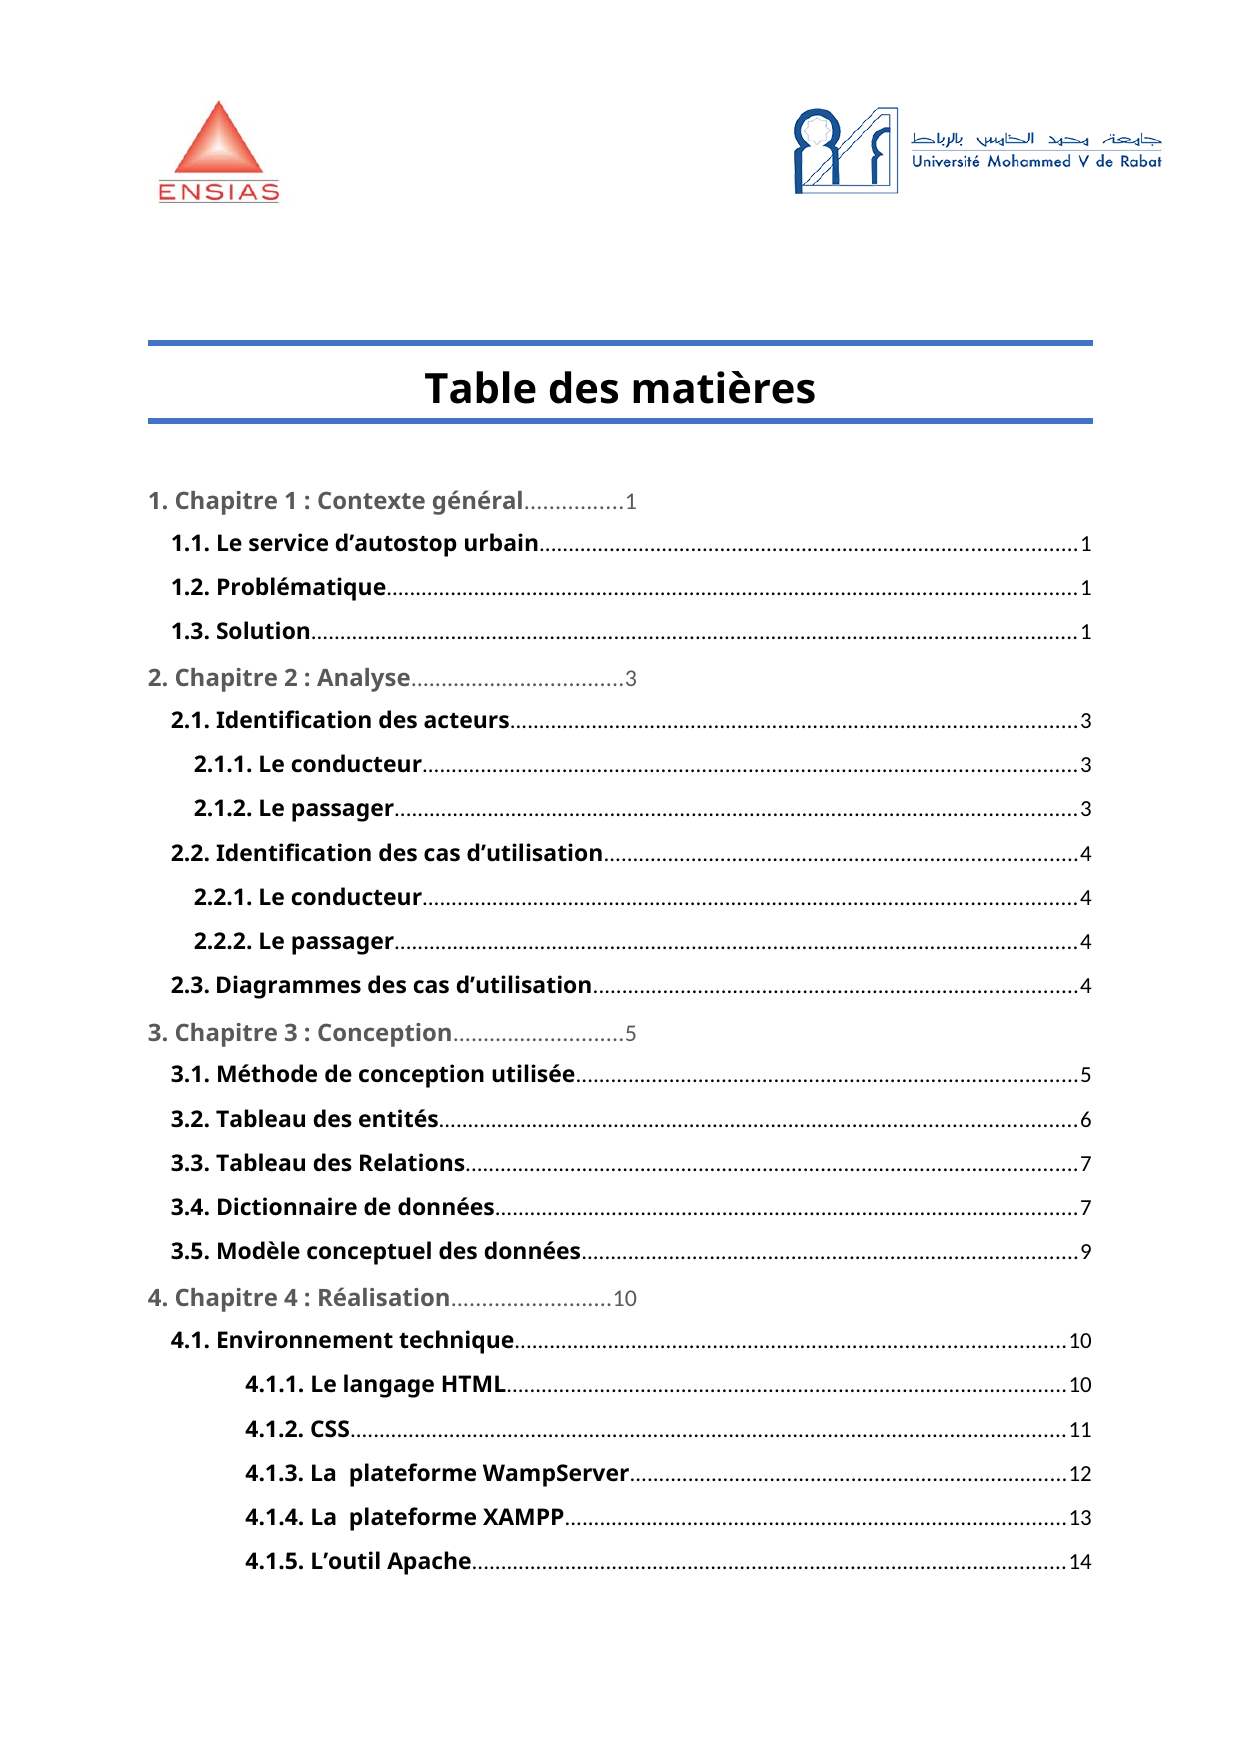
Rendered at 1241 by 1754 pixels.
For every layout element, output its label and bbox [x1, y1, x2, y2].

picture [780, 99, 1172, 204]
picture [147, 73, 296, 241]
